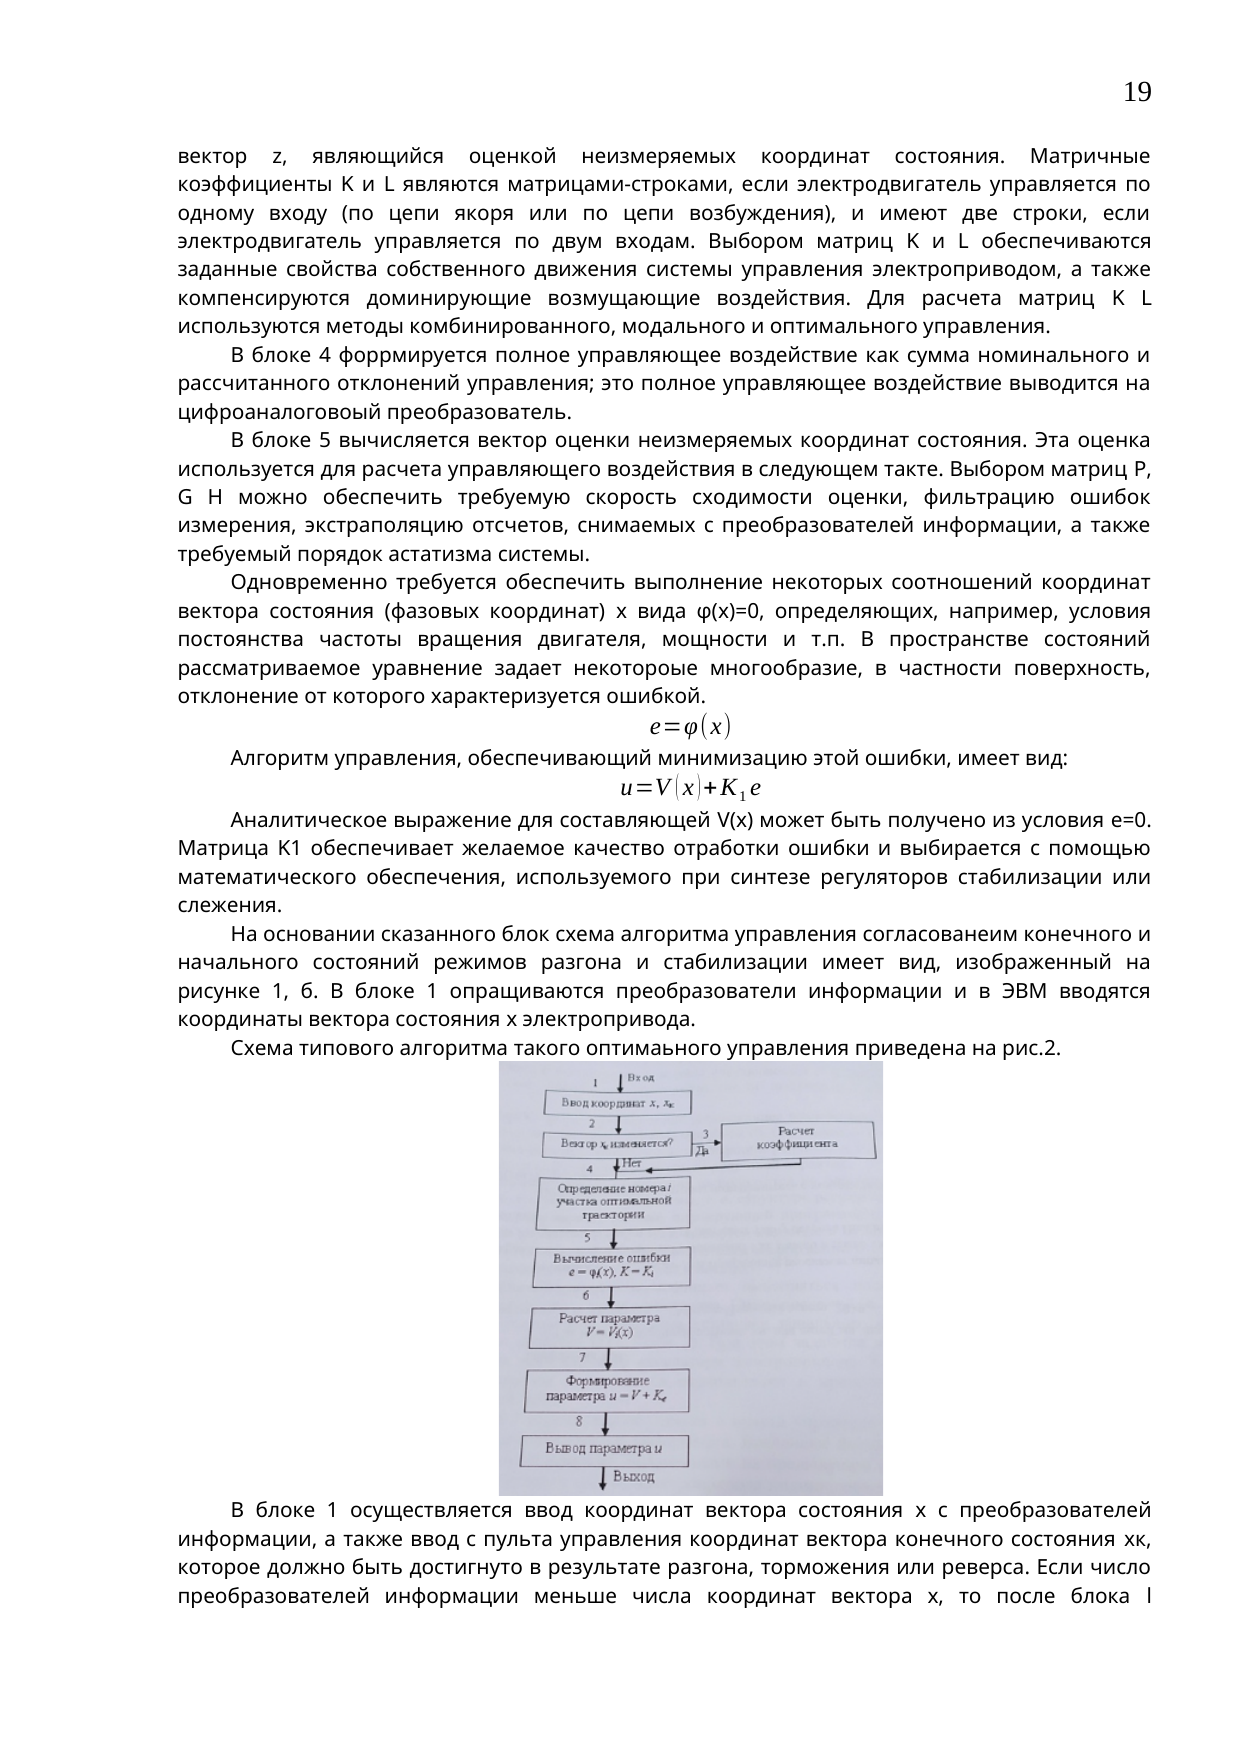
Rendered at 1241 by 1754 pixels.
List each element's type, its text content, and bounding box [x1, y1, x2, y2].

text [177, 1495, 1152, 1609]
text В блоке 5 вычисляется вектор оценки неизмеряемых координат состояния. Эта оценка используется для расчета управляющего воздействия в следующем такте. Выбором матриц P, G H можно обеспечить требуемую скорость сходимости оценки, фильтрацию ошибок измерения, экстраполяцию отсчетов, снимаемых с преобразователей информации, а также требуемый порядок астатизма системы. [177, 425, 1152, 567]
text Аналитическое выражение для составляющей V(x) может быть получено из условия e=0. Матрица K1 обеспечивает желаемое качество отработки ошибки и выбирается с помощью математического обеспечения, используемого при синтезе регуляторов стабилизации или слежения. [177, 805, 1152, 919]
text В блоке 4 форрмируется полное управляющее воздействие как сумма номинального и рассчитанного отклонений управления; это полное управляющее воздействие выводится на цифроаналоговоый преобразователь. [177, 340, 1152, 425]
text Схема типового алгоритма такого оптимаьного управления приведена на рис.2. [177, 1033, 1152, 1061]
text Одновременно требуется обеспечить выполнение некоторых соотношений координат вектора состояния (фазовых координат) x вида φ(x)=0, определяющих, например, условия постоянства частоты вращения двигателя, мощности и т.п. В пространстве состояний рассматриваемое уравнение задает некотороые многообразие, в частности поверхность, отклонение от которого характеризуется ошибкой. [177, 567, 1152, 709]
text Алгоритм управления, обеспечивающий минимизацию этой ошибки, имеет вид: [177, 743, 1152, 772]
picture [498, 1061, 884, 1496]
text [177, 141, 1152, 340]
text На основании сказанного блок схема алгоритма управления согласованеим конечного и начального состояний режимов разгона и стабилизации имеет вид, изображенный на рисунке 1, б. В блоке 1 опращиваются преобразователи информации и в ЭВМ вводятся координаты вектора состояния x электропривода. [177, 919, 1152, 1033]
